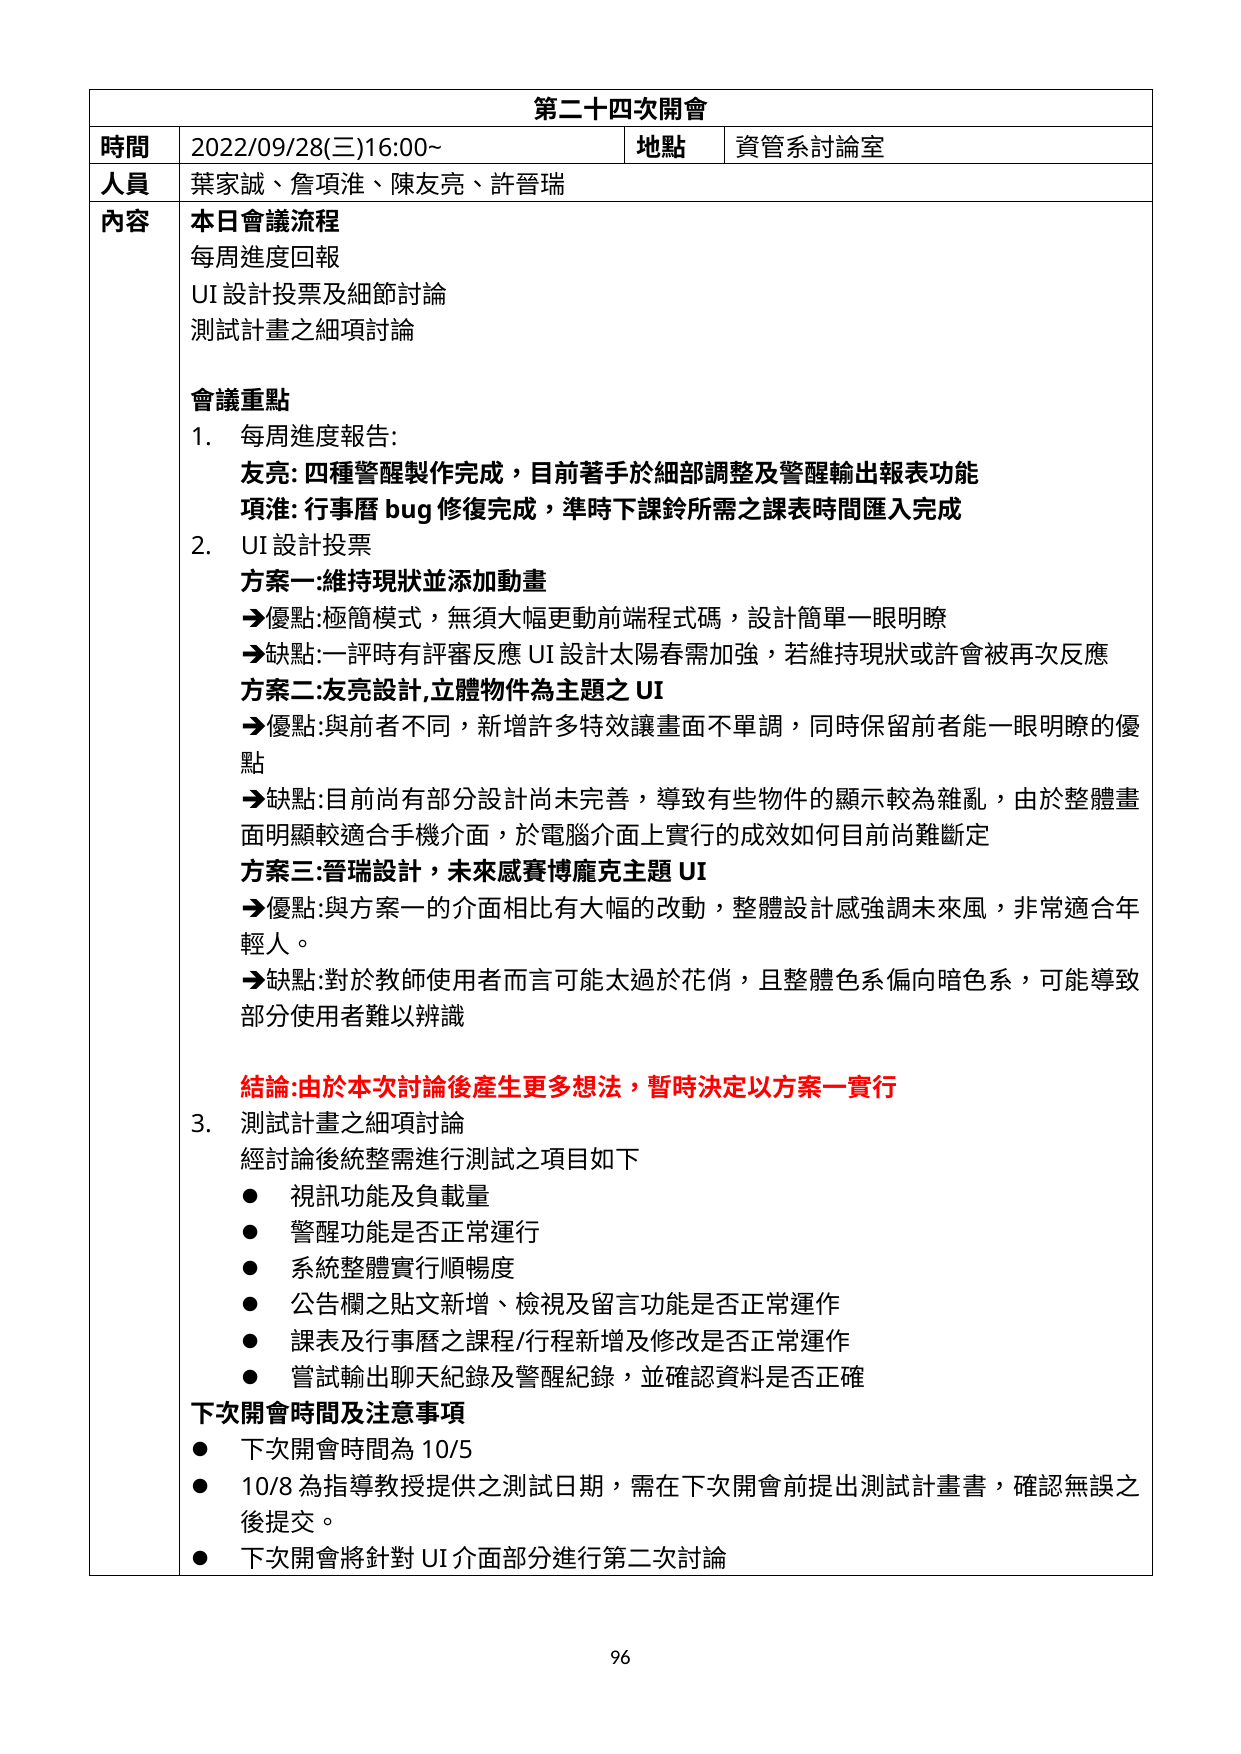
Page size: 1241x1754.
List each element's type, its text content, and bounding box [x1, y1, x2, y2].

table_cell 葉家誠、詹項淮、陳友亮、許晉瑞 [180, 164, 1152, 201]
table_cell 內容 [90, 202, 179, 1575]
table_header 第二十四次開會 [90, 90, 1152, 126]
table_cell 人員 [90, 164, 179, 201]
table_cell 本日會議流程 每周進度回報 UI設計投票及細節討論 測試計畫之細項討論 會議重點 每周進度報告: 友亮: 四種警醒製作完成，目前著手於細部調整及警醒輸出報表功能 項淮: 行事曆bug修復完成，準時下課鈴所需之課表時間匯入完成 UI設計投票 方案一:維持現狀並添加動畫 優點:極簡模式，無須大幅更動前端程式碼，設計簡單一眼明瞭 缺點:一評時有評審反應UI設計太陽春需加強，若維持現狀或許會被再次反應 方案二:友亮設計,立體物件為主題之UI 優點:與前者不同，新增許多特效讓畫面不單調，同時保留前者能一眼明瞭的優點 缺點:目前尚有部分設計尚未完善，導致有些物件的顯示較為雜亂，由於整體畫面明顯較適合手機介面，於電腦介面上實行的成效如何目前尚難斷定 方案三:晉瑞設計，未來感賽博龐克主題UI 優點:與方案一的介面相比有大幅的改動，整體設計感強調未來風，非常適合年輕人。 缺點:對於教師使用者而言可能太過於花俏，且整體色系偏向暗色系，可能導致部分使用者難以辨識 結論:由於本次討論後產生更多想法，暫時決定以方案一實行 測試計畫之細項討論 經討論後統整需進行測試之項目如下 視訊功能及負載量 警醒功能是否正常運行 系統整體實行順暢度 公告欄之貼文新增、檢視及留言功能是否正常運作 課表及行事曆之課程/行程新增及修改是否正常運作 嘗試輸出聊天紀錄及警醒紀錄，並確認資料是否正確 下次開會時間及注意事項 下次開會時間為10/5 10/8為指導教授提供之測試日期，需在下次開會前提出測試計畫書，確認無誤之後提交。 下次開會將針對UI介面部分進行第二次討論 [180, 202, 1152, 1575]
table_cell 地點 [625, 127, 724, 163]
table_cell 時間 [90, 127, 179, 163]
table_cell 2022/09/28(三)16:00~ [180, 127, 624, 163]
table_cell 資管系討論室 [725, 127, 1152, 163]
